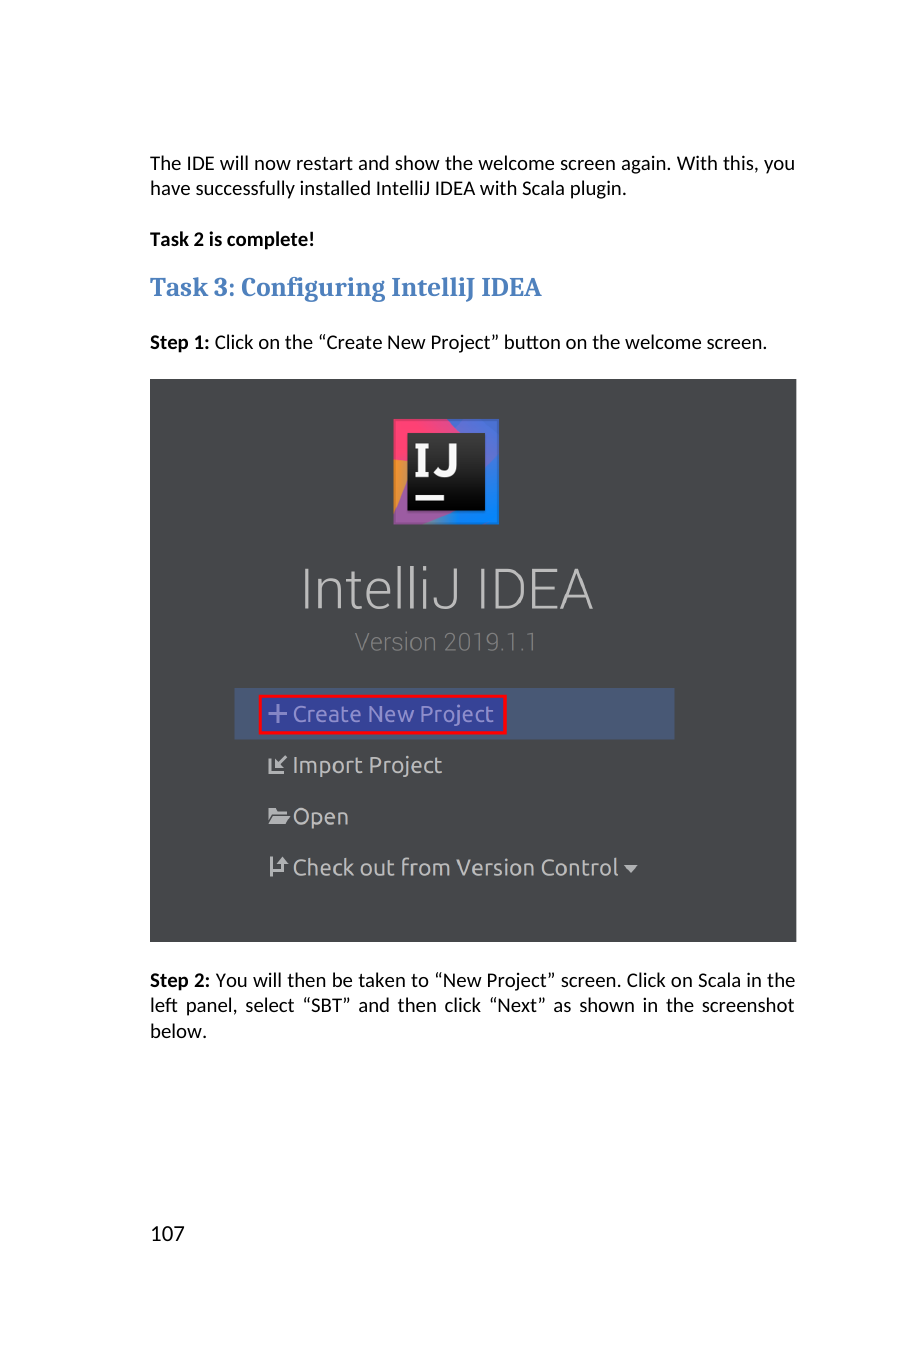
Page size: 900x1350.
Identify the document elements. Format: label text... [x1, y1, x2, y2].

subtitle Task 3: Configuring IntelliJ IDEA [150, 272, 796, 304]
text Step 2: You will then be taken to “New Project” screen. Click on Scala in the left panel, select “SBT” and then click “Next” as shown in the screenshot below. [150, 967, 796, 1043]
text Step 1: Click on the “Create New Project” button on the welcome screen. [150, 329, 796, 354]
text The IDE will now restart and show the welcome screen again. With this, you have successfully installed IntelliJ IDEA with Scala plugin. [150, 150, 796, 201]
text Task 2 is complete! [150, 226, 796, 252]
picture [150, 379, 797, 942]
